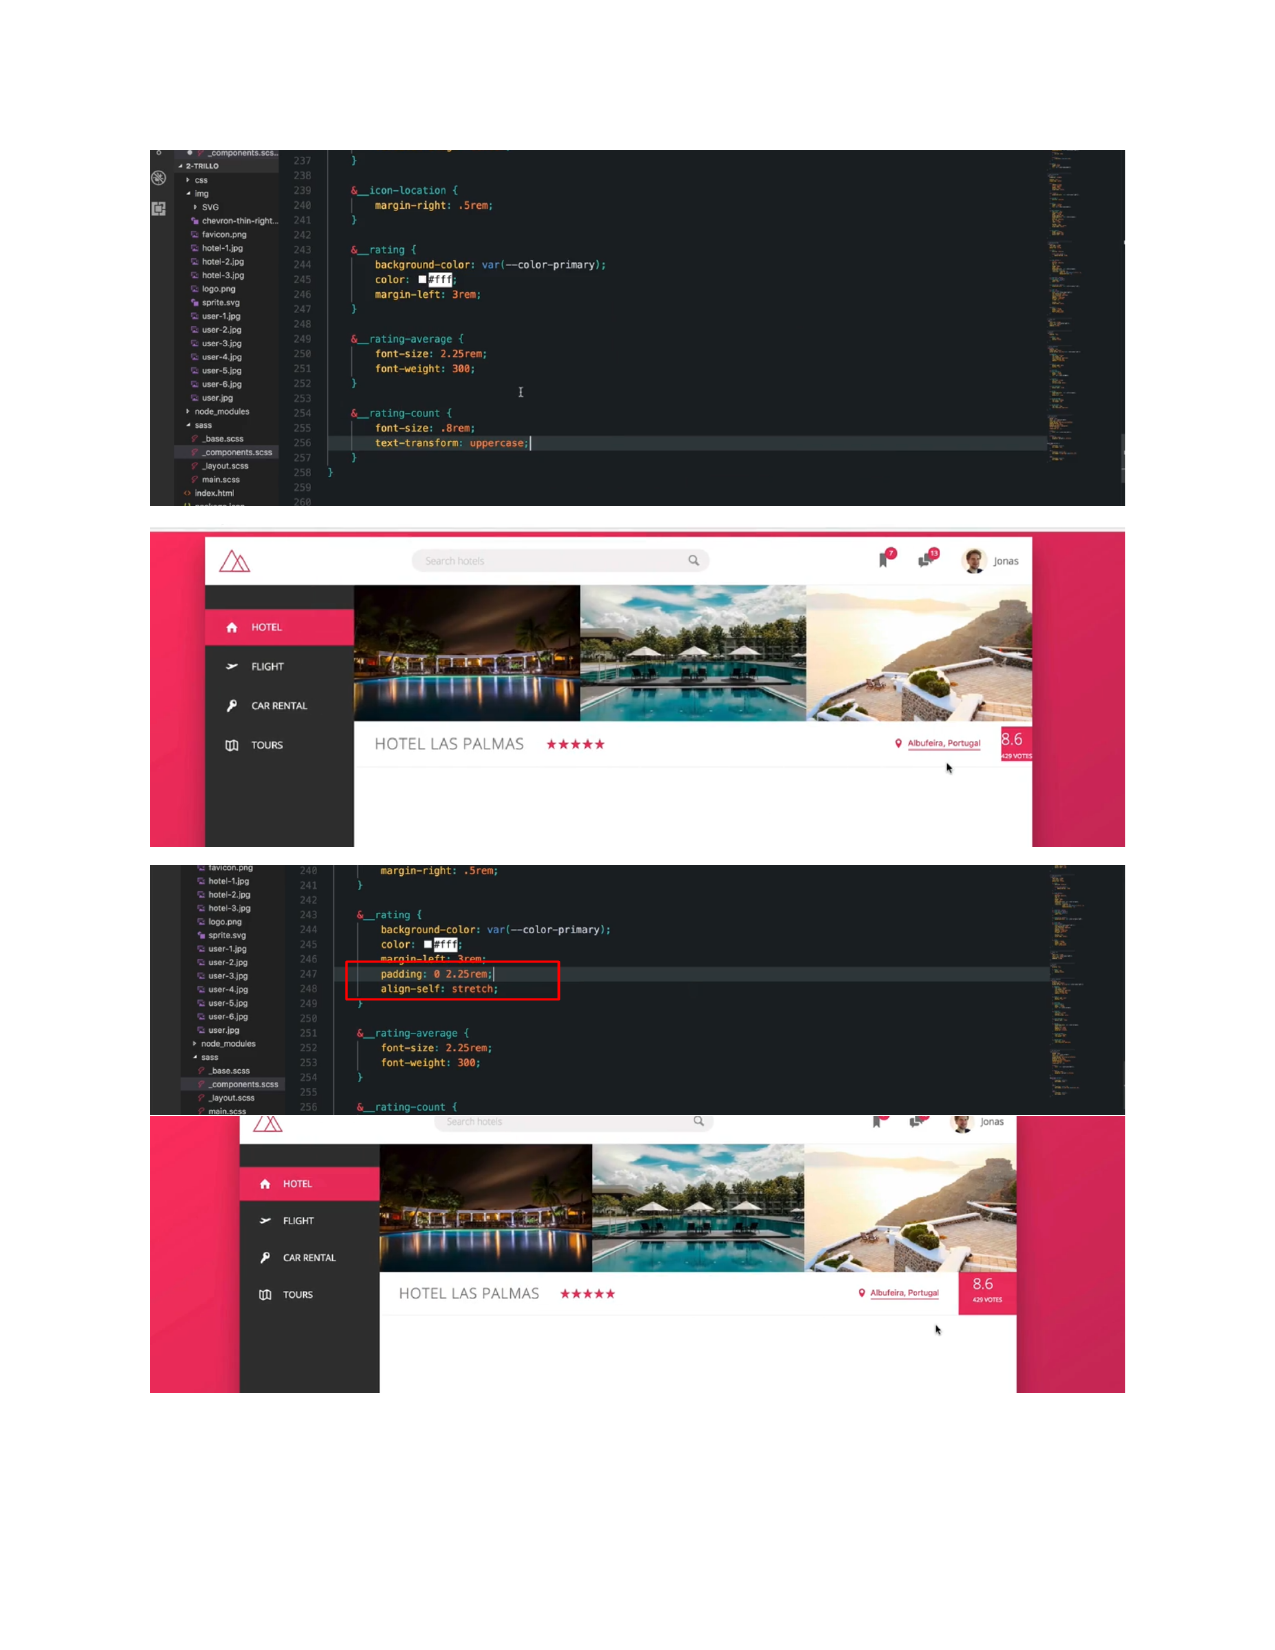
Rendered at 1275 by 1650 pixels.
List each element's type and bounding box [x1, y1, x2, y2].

picture [150, 150, 1125, 506]
picture [150, 865, 1125, 1115]
picture [150, 524, 1125, 847]
picture [150, 1116, 1125, 1393]
